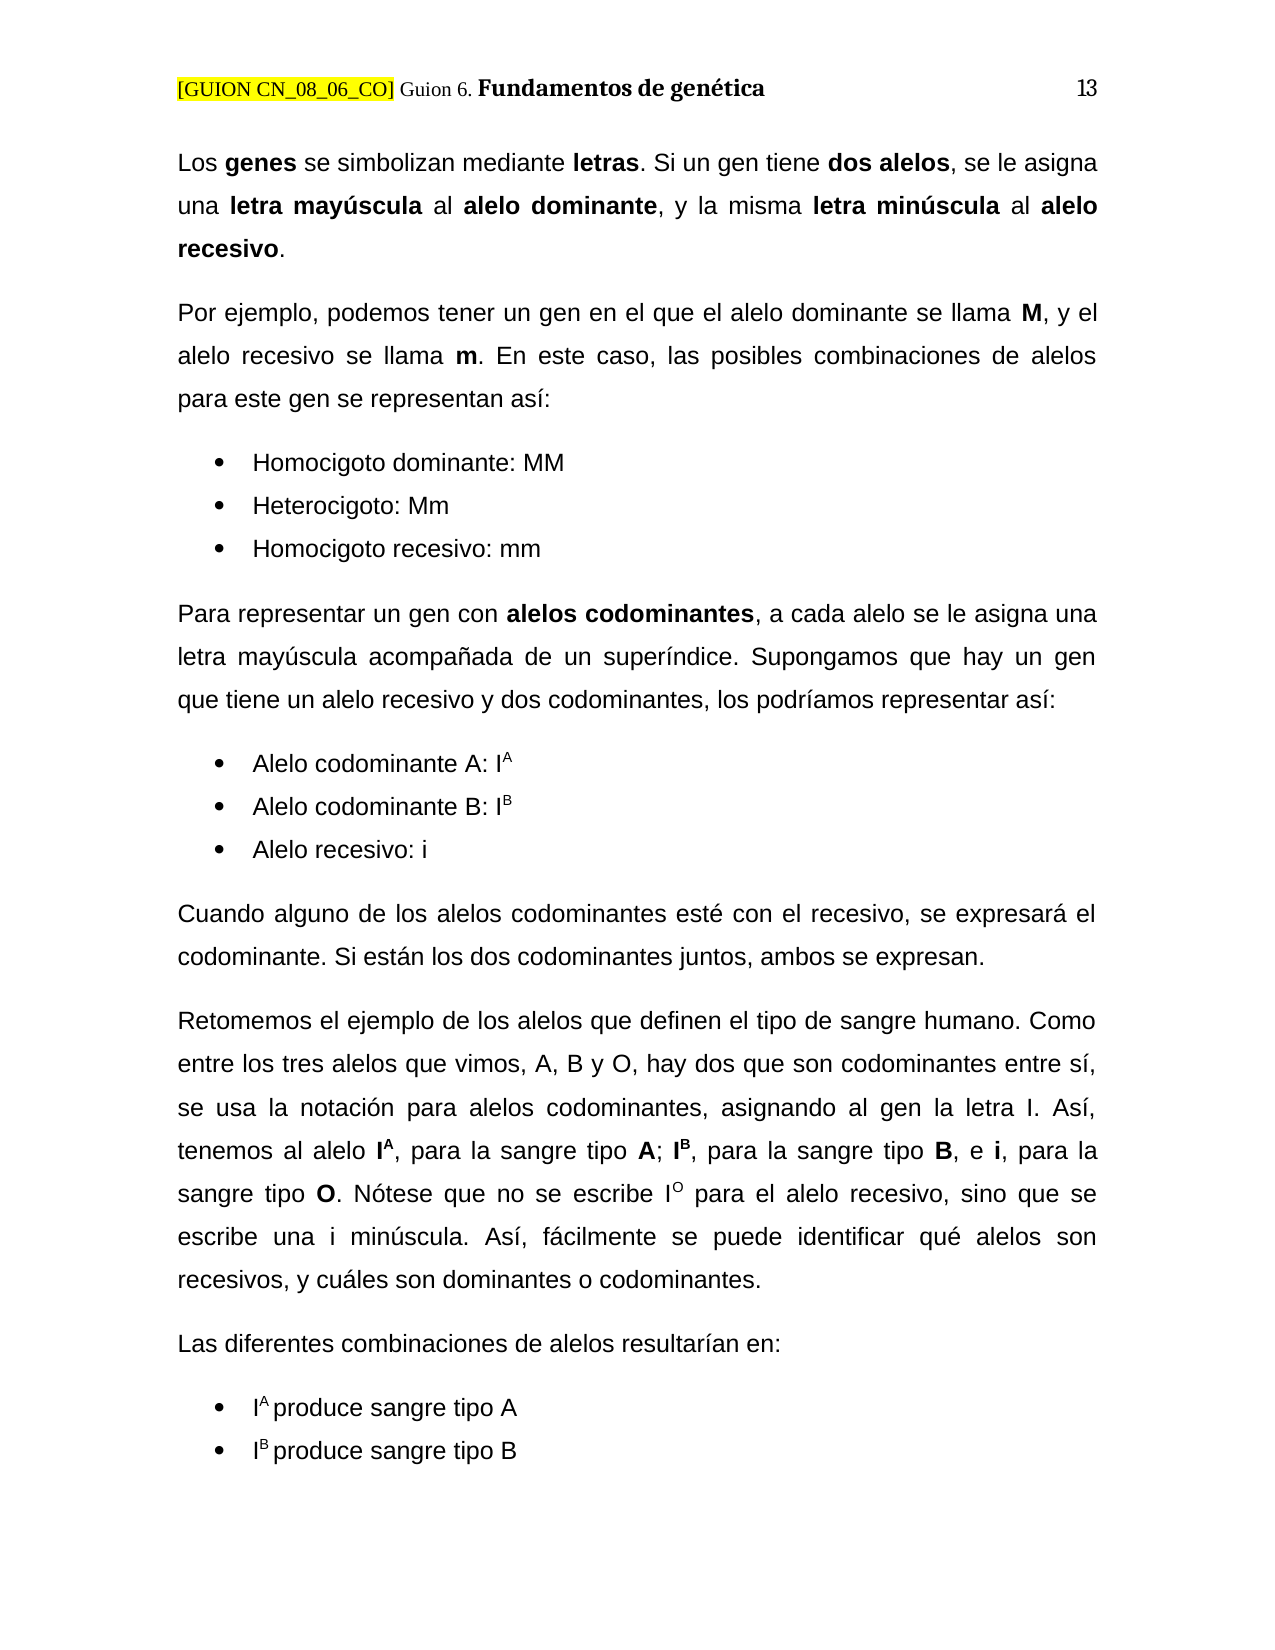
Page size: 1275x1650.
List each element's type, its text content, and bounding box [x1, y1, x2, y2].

text Las diferentes combinaciones de alelos resultarían en: [177, 1329, 1098, 1358]
text Por ejemplo, podemos tener un gen en el que el alelo dominante se llama M, y el alelo recesivo se llama m. En este caso, las posibles combinaciones de alelos para este gen se representan así: [177, 298, 1098, 413]
text Los genes se simbolizan mediante letras. Si un gen tiene dos alelos, se le asigna una letra mayúscula al alelo dominante, y la misma letra minúscula al alelo recesivo. [177, 148, 1098, 263]
list Homocigoto dominante: MM [215, 448, 1098, 477]
text Cuando alguno de los alelos codominantes esté con el recesivo, se expresará el codominante. Si están los dos codominantes juntos, ambos se expresan. [177, 899, 1098, 971]
text Para representar un gen con alelos codominantes, a cada alelo se le asigna una letra mayúscula acompañada de un superíndice. Supongamos que hay un gen que tiene un alelo recesivo y dos codominantes, los podríamos representar así: [177, 598, 1098, 713]
list IB produce sangre tipo B [215, 1436, 1098, 1465]
list Heterocigoto: Mm [215, 491, 1098, 520]
list Alelo recesivo: i [215, 835, 1098, 864]
list IA produce sangre tipo A [215, 1393, 1098, 1422]
list Homocigoto recesivo: mm [215, 534, 1098, 563]
list Alelo codominante A: IA [215, 749, 1098, 778]
list Alelo codominante B: IB [215, 792, 1098, 821]
text Retomemos el ejemplo de los alelos que definen el tipo de sangre humano. Como entre los tres alelos que vimos, A, B y O, hay dos que son codominantes entre sí, se usa la notación para alelos codominantes, asignando al gen la letra I. Así, tenemos al alelo IA, para la sangre tipo A; IB, para la sangre tipo B, e i, para la sangre tipo O. Nótese que no se escribe IO para el alelo recesivo, sino que se escribe una i minúscula. Así, fácilmente se puede identificar qué alelos son recesivos, y cuáles son dominantes o codominantes. [177, 1006, 1098, 1294]
